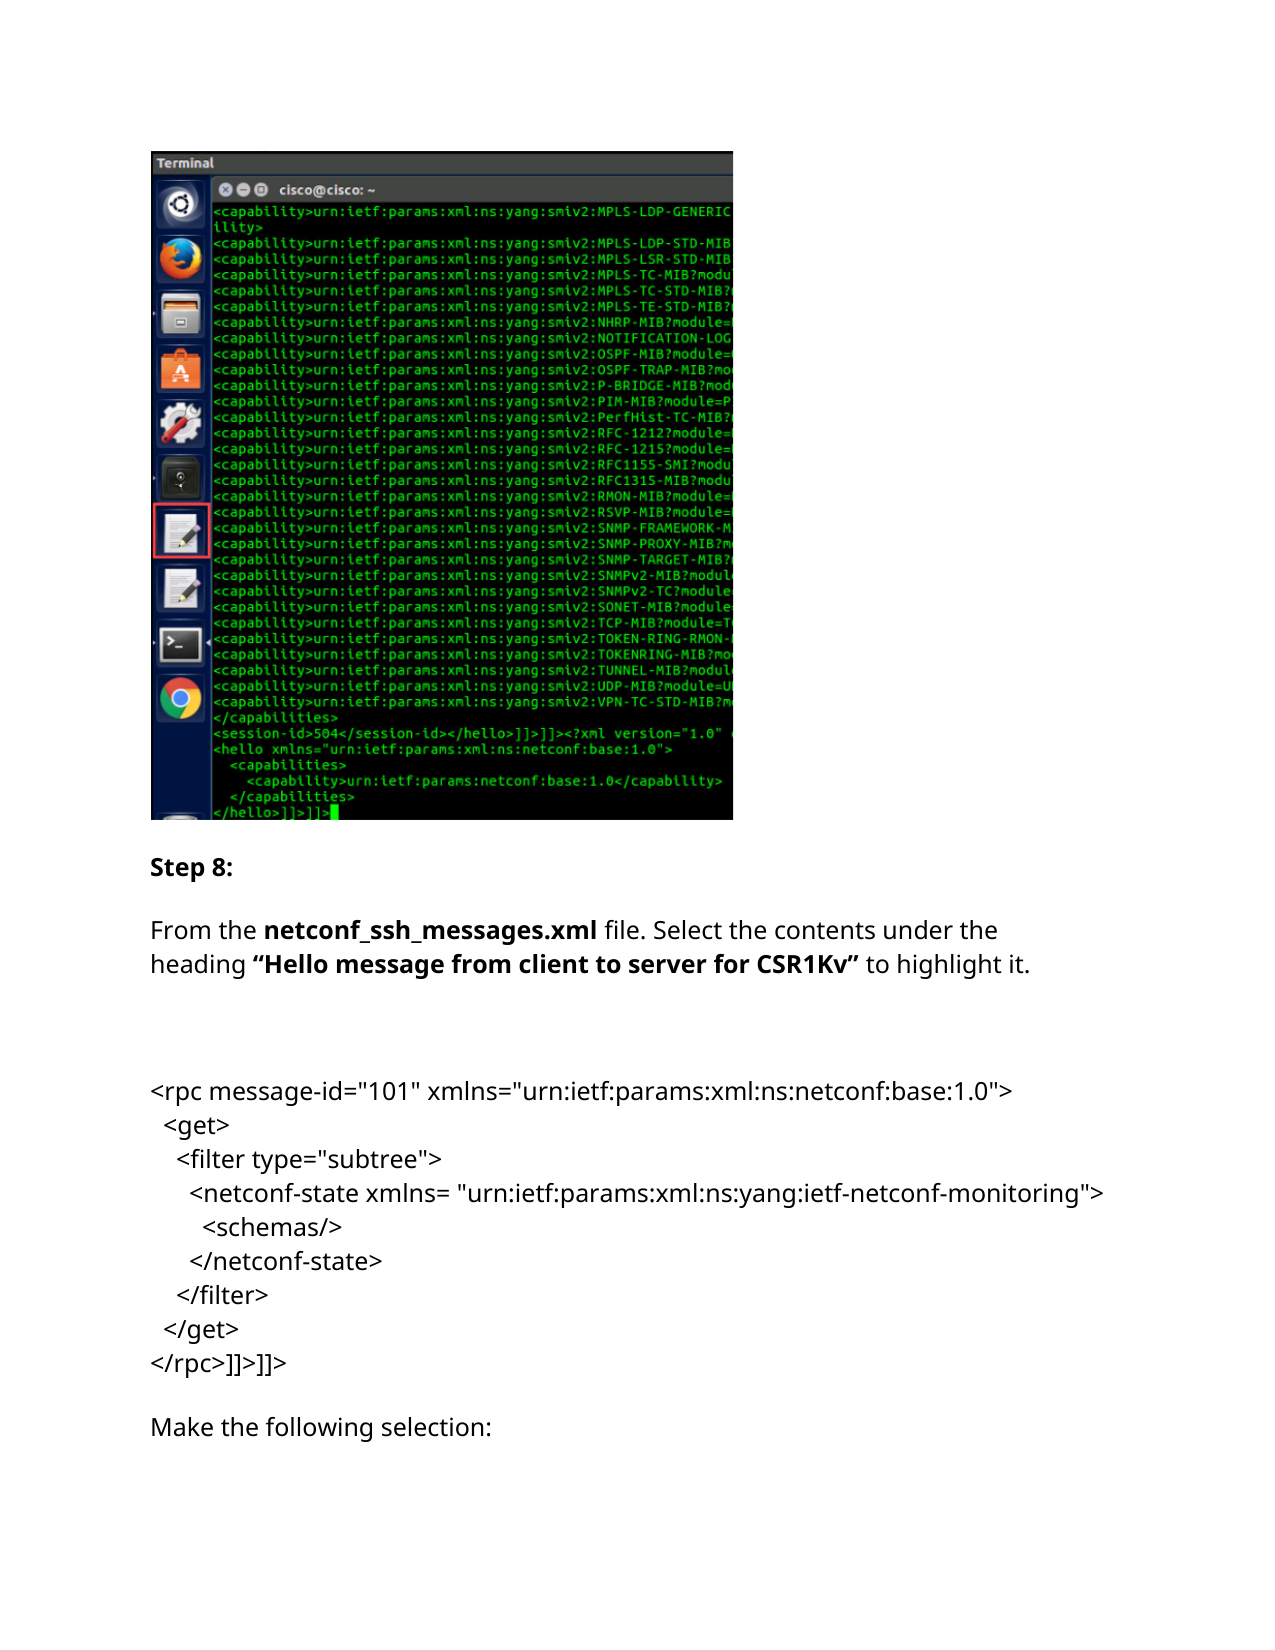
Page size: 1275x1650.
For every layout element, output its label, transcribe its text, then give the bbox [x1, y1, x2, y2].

text From the netconf_ssh_messages.xml file. Select the contents under the heading “Hello message from client to server for CSR1Kv” to highlight it. [150, 913, 1125, 981]
text <get> [150, 1107, 1125, 1142]
text <rpc message-id="101" xmlns="urn:ietf:params:xml:ns:netconf:base:1.0"> [150, 1073, 1125, 1107]
text <schemas/> [150, 1210, 1125, 1244]
text </filter> [150, 1278, 1125, 1312]
text Make the following selection: [150, 1409, 1125, 1443]
text <filter type="subtree"> [150, 1142, 1125, 1176]
text </get> [150, 1312, 1125, 1346]
text </rpc>]]>]]> [150, 1346, 1125, 1380]
text </netconf-state> [150, 1244, 1125, 1278]
text <netconf-state xmlns= "urn:ietf:params:xml:ns:yang:ietf-netconf-monitoring"> [150, 1176, 1125, 1210]
text Step 8: [150, 850, 1125, 884]
